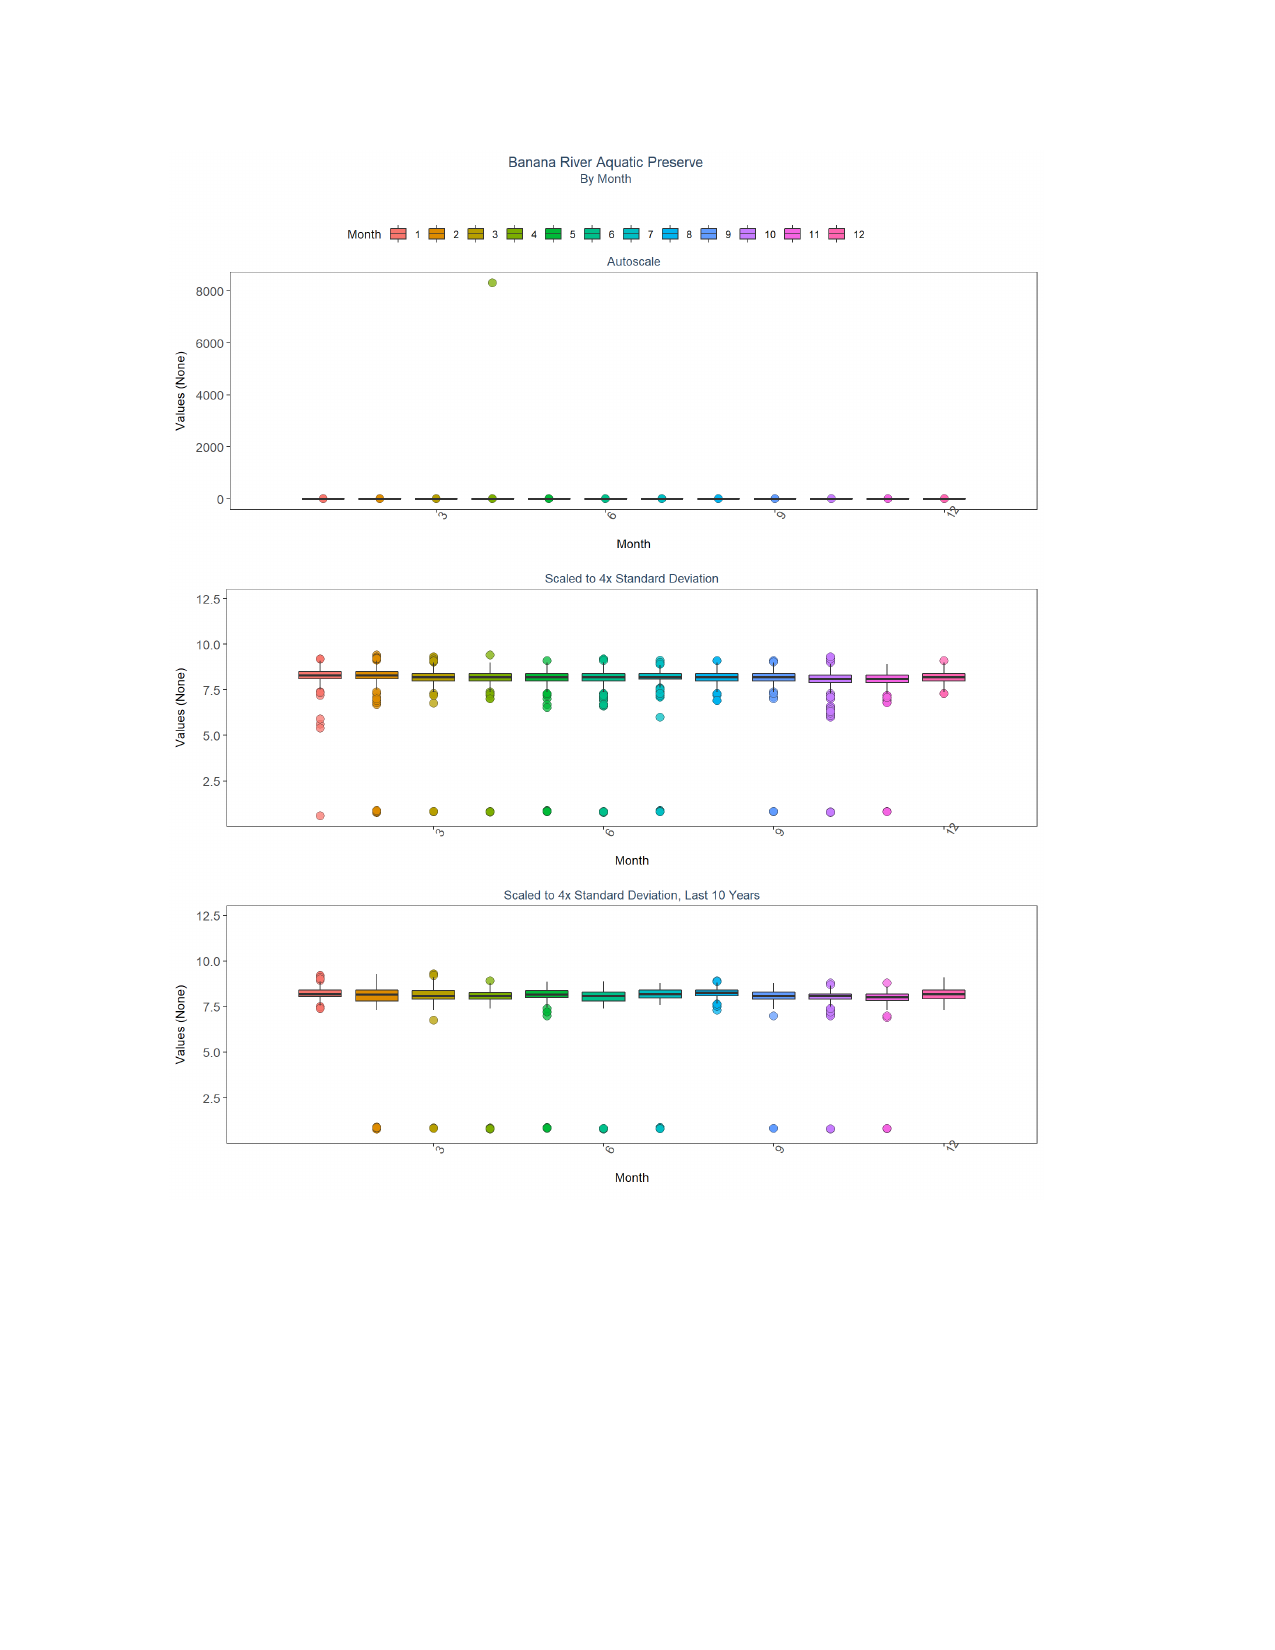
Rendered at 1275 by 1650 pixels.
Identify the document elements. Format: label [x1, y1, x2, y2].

picture [168, 150, 1044, 1200]
